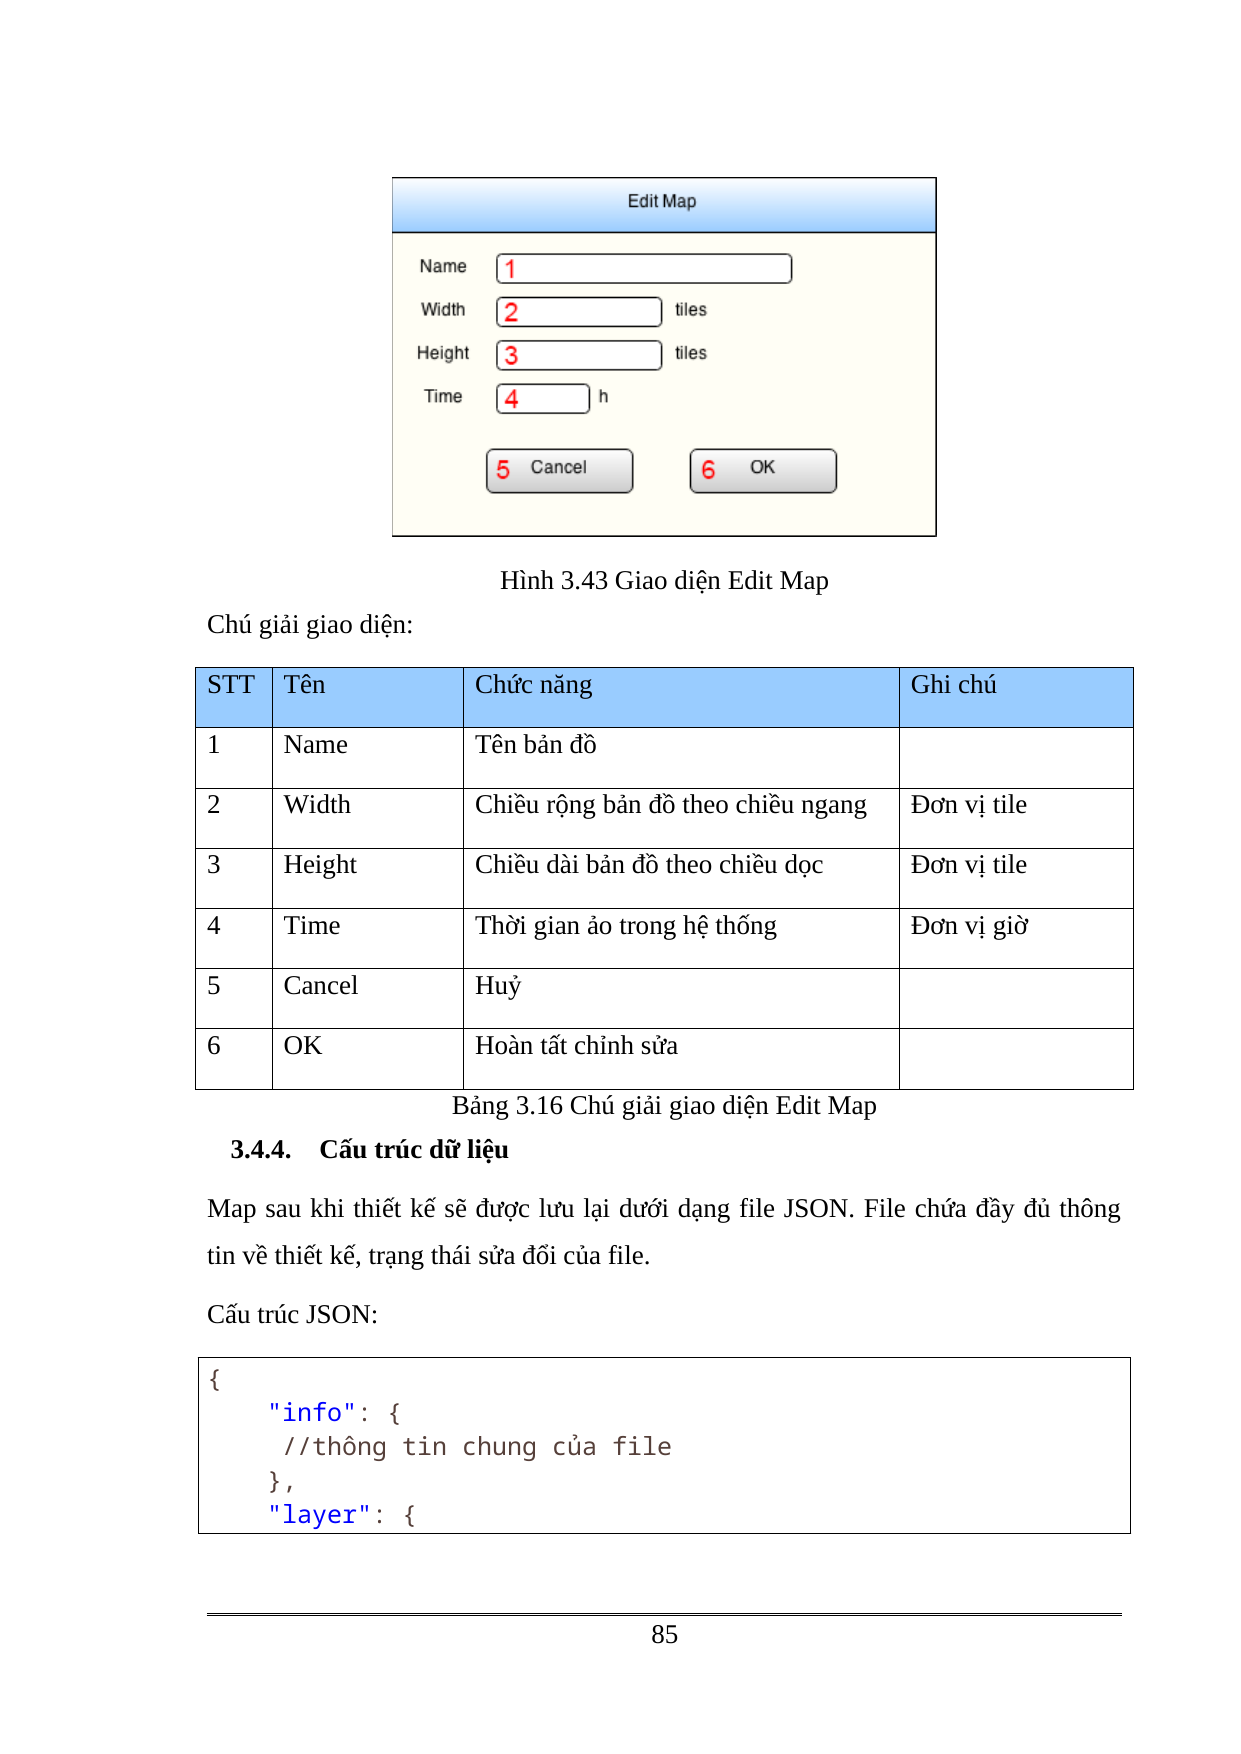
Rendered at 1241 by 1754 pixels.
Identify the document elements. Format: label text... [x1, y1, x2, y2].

text //thông tin chung của file [207, 1428, 1122, 1463]
table_cell Hoàn tất chỉnh sửa [464, 1029, 899, 1088]
table_cell OK [273, 1029, 463, 1088]
table_cell 4 [196, 909, 272, 968]
table_cell [900, 969, 1133, 1028]
table_cell 3 [196, 849, 272, 908]
table_cell 5 [196, 969, 272, 1028]
text }, [207, 1463, 1122, 1493]
text Cấu trúc JSON: [207, 1298, 1122, 1329]
subtitle Cấu trúc dữ liệu [230, 1133, 1122, 1164]
table_cell Cancel [273, 969, 463, 1028]
table_cell 6 [196, 1029, 272, 1088]
table_cell Tên bản đồ [464, 728, 899, 787]
table_header STT [196, 668, 272, 727]
table_cell Thời gian ảo trong hệ thống [464, 909, 899, 968]
table_cell Đơn vị tile [900, 849, 1133, 908]
table_header Chức năng [464, 668, 899, 727]
table_cell Chiều dài bản đồ theo chiều dọc [464, 849, 899, 908]
table_cell Huỷ [464, 969, 899, 1028]
table_cell Name [273, 728, 463, 787]
table_cell 1 [196, 728, 272, 787]
table_cell 2 [196, 789, 272, 848]
text { [199, 1358, 1130, 1394]
text "info": { [207, 1394, 1122, 1428]
text Chú giải giao diện: [207, 608, 1122, 639]
table_cell Chiều rộng bản đồ theo chiều ngang [464, 789, 899, 848]
table_cell Time [273, 909, 463, 968]
table_cell Height [273, 849, 463, 908]
table_cell [900, 1029, 1133, 1088]
text "layer": { [199, 1493, 1130, 1533]
picture [392, 177, 937, 537]
table_header Tên [273, 668, 463, 727]
text Map sau khi thiết kế sẽ được lưu lại dưới dạng file JSON. File chứa đầy đủ thông tin về thiết kế, trạng thái sửa đổi của file. [207, 1192, 1122, 1270]
table_cell Đơn vị tile [900, 789, 1133, 848]
table_cell Đơn vị giờ [900, 909, 1133, 968]
table_cell Width [273, 789, 463, 848]
table_header Ghi chú [900, 668, 1133, 727]
table_cell [900, 728, 1133, 787]
